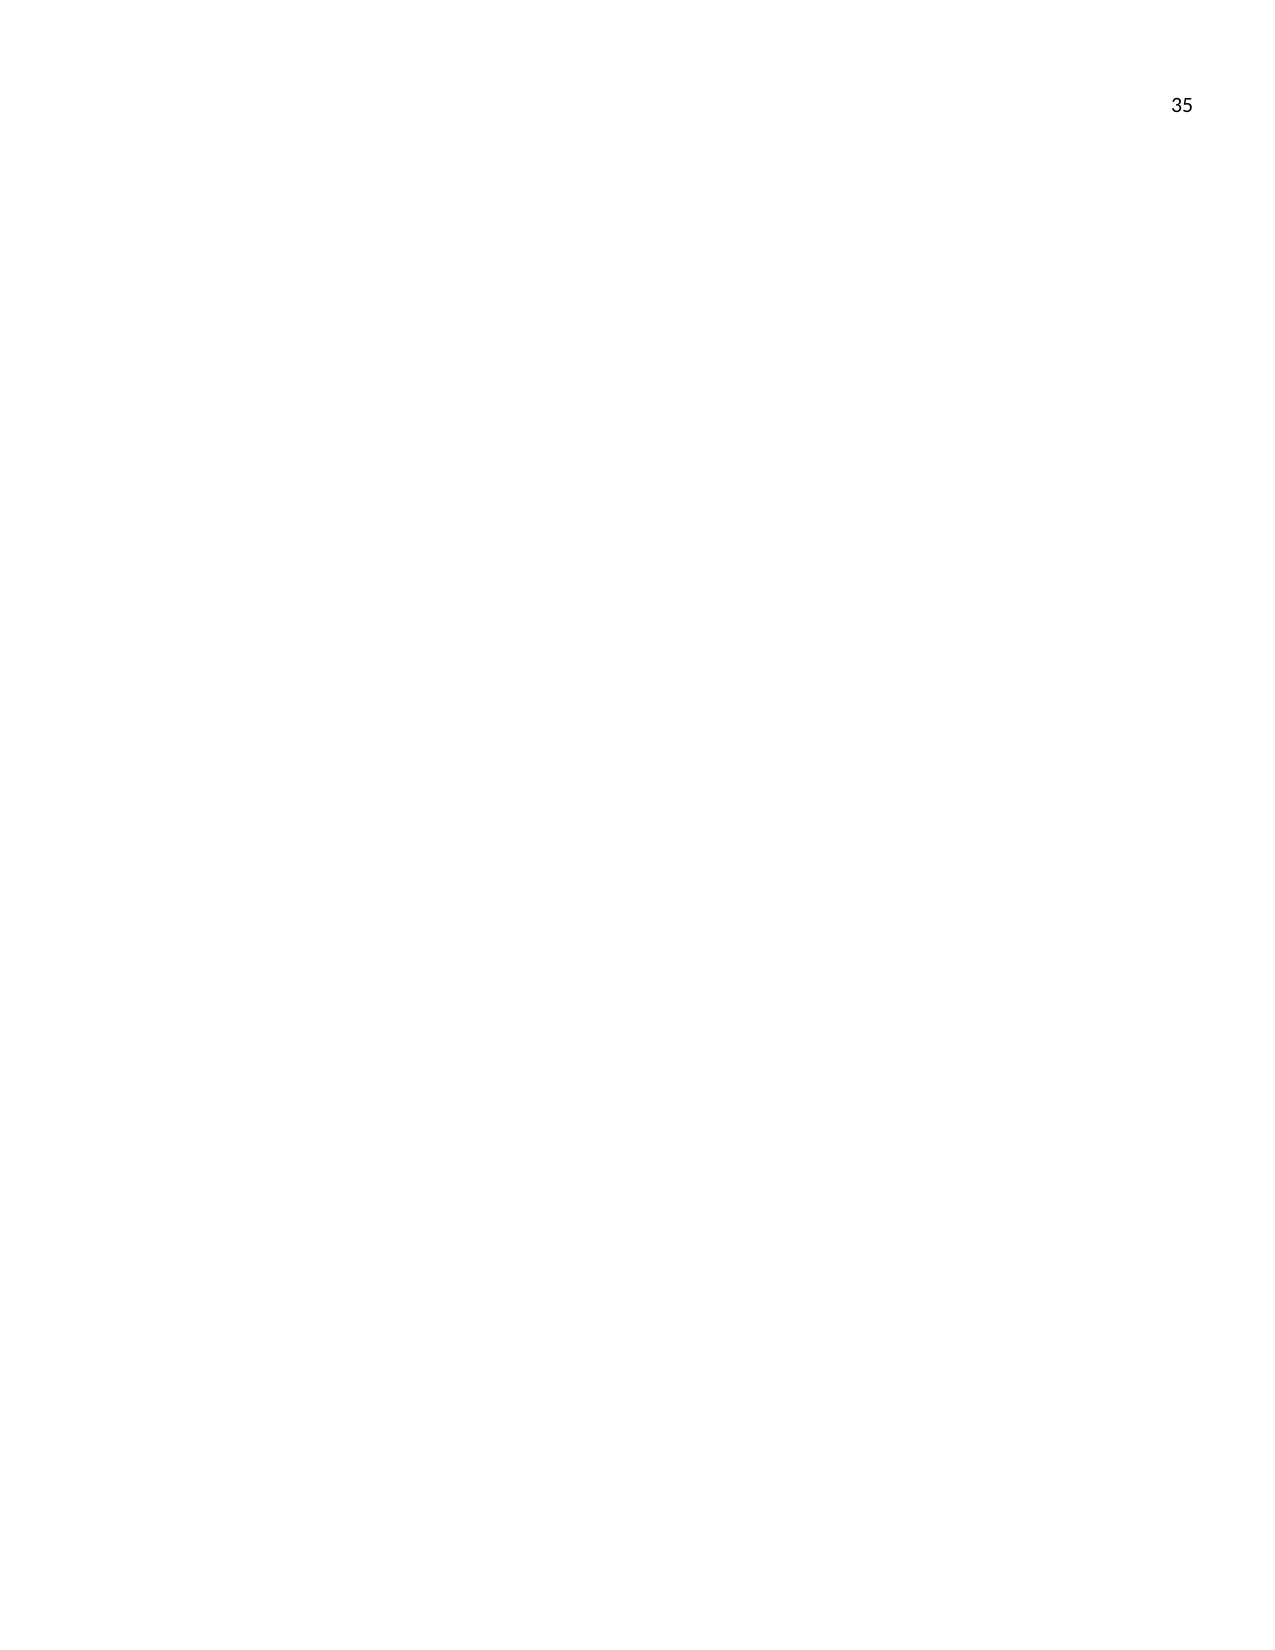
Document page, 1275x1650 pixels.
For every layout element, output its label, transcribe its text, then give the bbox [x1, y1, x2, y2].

text 35 [1171, 92, 1194, 118]
